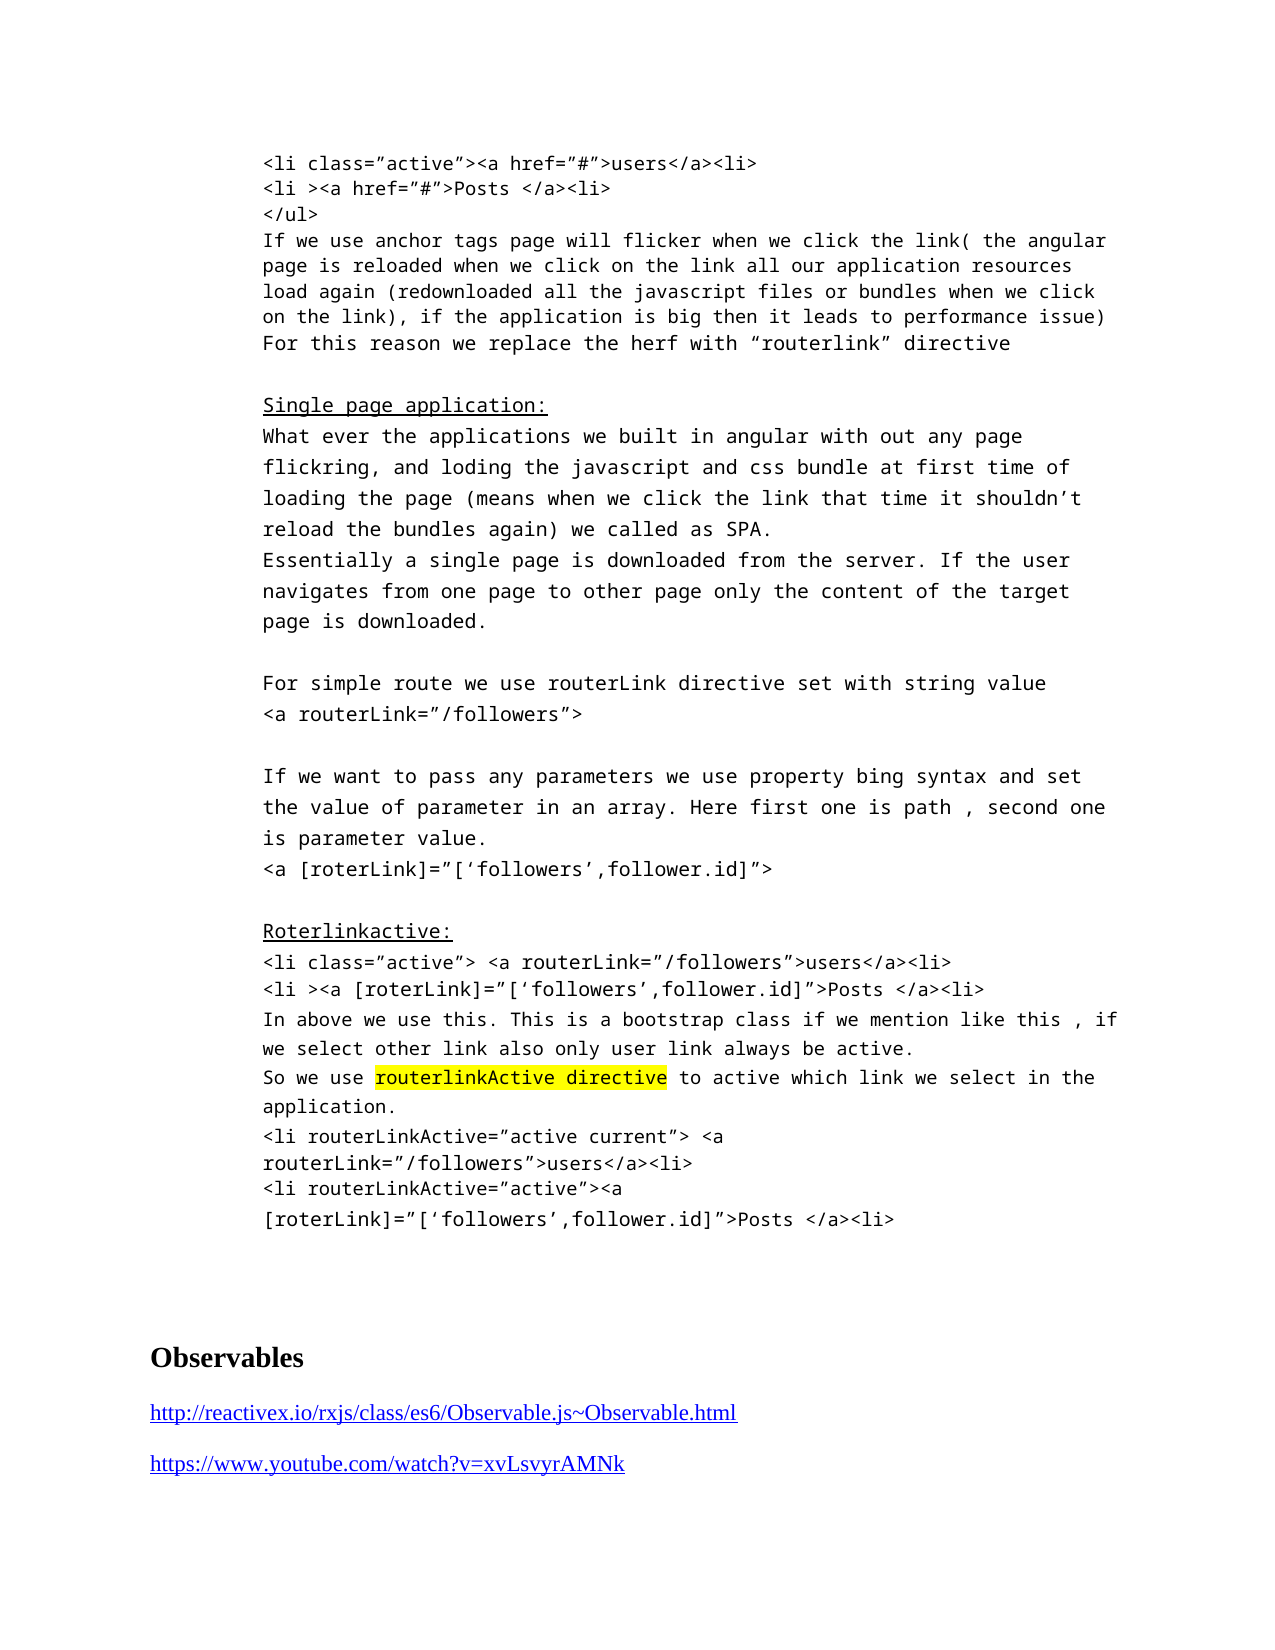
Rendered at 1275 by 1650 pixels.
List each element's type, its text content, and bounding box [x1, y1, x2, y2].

list <li class=”active”><a href=”#”>users</a><li> [262, 150, 1125, 176]
list <li routerLinkActive=”active current”> <a routerLink=”/followers”>users</a><li> [262, 1123, 1125, 1176]
list <li ><a [roterLink]=”[‘followers’,follower.id]”>Posts </a><li> [262, 975, 1125, 1002]
list </ul> [262, 201, 1125, 227]
text http://reactivex.io/rxjs/class/es6/Observable.js~Observable.html [150, 1399, 1125, 1425]
list Essentially a single page is downloaded from the server. If the user navigates from one page to other page only the content of the target page is downloaded. [262, 546, 1125, 635]
list What ever the applications we built in angular with out any page flickring, and loding the javascript and css bundle at first time of loading the page (means when we click the link that time it shouldn’t reload the bundles again) we called as SPA. [262, 422, 1125, 542]
text Observables [150, 1340, 1125, 1373]
list If we want to pass any parameters we use property bing syntax and set the value of parameter in an array. Here first one is path , second one is parameter value. [262, 762, 1125, 851]
list <li class=”active”> <a routerLink=”/followers”>users</a><li> [262, 948, 1125, 975]
list In above we use this. This is a bootstrap class if we mention like this , if we select other link also only user link always be active. [262, 1006, 1125, 1061]
list Single page application: [262, 391, 1125, 418]
list For simple route we use routerLink directive set with string value [262, 670, 1125, 697]
list <li ><a href=”#”>Posts </a><li> [262, 176, 1125, 201]
list <a [roterLink]=”[‘followers’,follower.id]”> [262, 855, 1125, 882]
list <li routerLinkActive=”active”><a [roterLink]=”[‘followers’,follower.id]”>Posts </a><li> [262, 1176, 1125, 1232]
list So we use routerlinkActive directive to active which link we select in the application. [262, 1064, 1125, 1119]
text https://www.youtube.com/watch?v=xvLsvyrAMNk [150, 1450, 1125, 1476]
list Roterlinkactive: [262, 917, 1125, 944]
list <a routerLink=”/followers”> [262, 701, 1125, 728]
list If we use anchor tags page will flicker when we click the link( the angular page is reloaded when we click on the link all our application resources load again (redownloaded all the javascript files or bundles when we click on the link), if the application is big then it leads to performance issue) [262, 227, 1125, 329]
list For this reason we replace the herf with “routerlink” directive [262, 329, 1125, 356]
